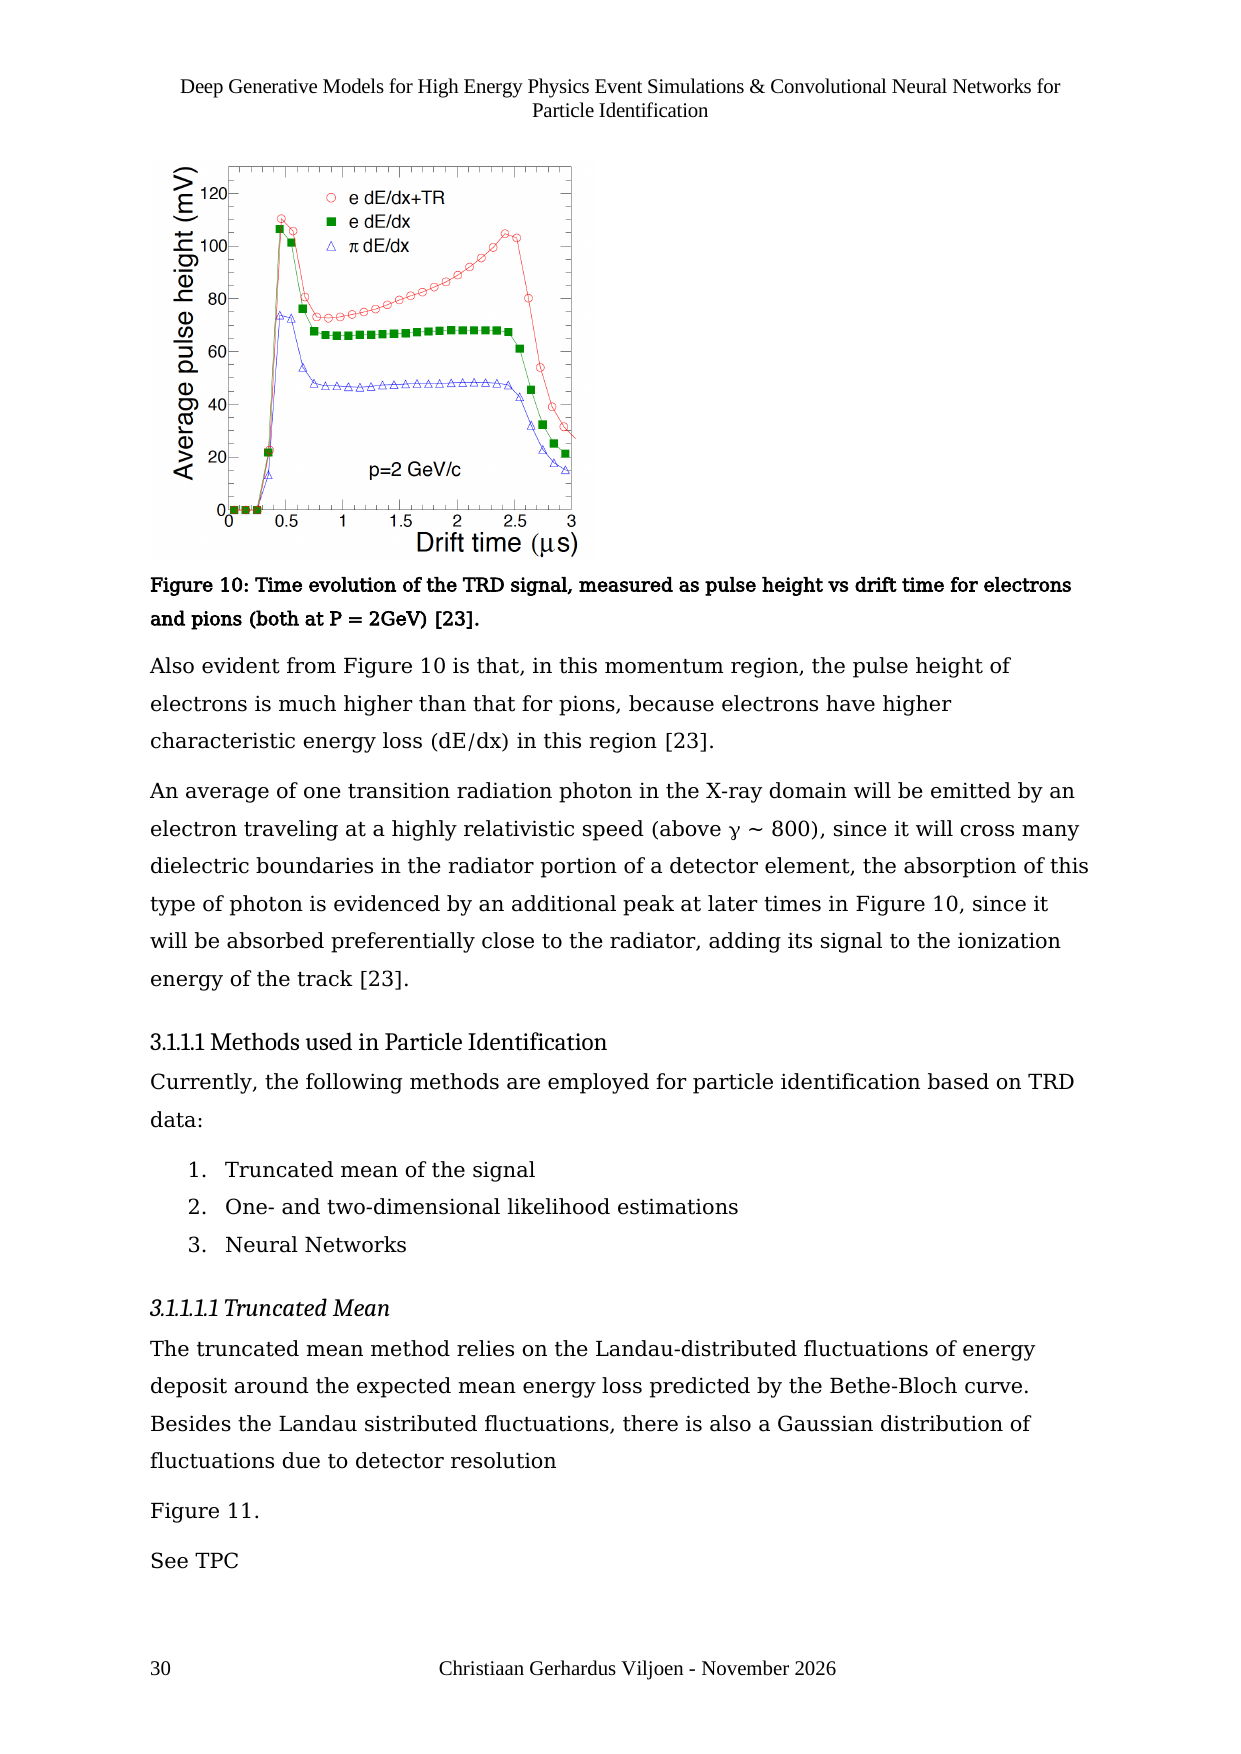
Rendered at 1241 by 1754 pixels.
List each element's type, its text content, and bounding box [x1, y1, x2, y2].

text Currently, the following methods are employed for particle identification based on TRD data: [150, 1069, 1090, 1132]
subtitle Methods used in Particle Identification [150, 1028, 1090, 1057]
subtitle Truncated Mean [150, 1294, 1090, 1323]
picture [150, 159, 598, 561]
list One- and two-dimensional likelihood estimations [187, 1194, 1090, 1219]
text Figure : Time evolution of the TRD signal, measured as pulse height vs drift time for electrons and pions (both at P = 2GeV) . [150, 573, 1090, 629]
list Truncated mean of the signal [187, 1157, 1090, 1182]
text An average of one transition radiation photon in the X-ray domain will be emitted by an electron traveling at a highly relativistic speed (above ~ 800), since it will cross many dielectric boundaries in the radiator portion of a detector element, the absorption of this type of photon is evidenced by an additional peak at later times in Figure 11, since it will be absorbed preferentially close to the radiator, adding its signal to the ionization energy of the track . [150, 778, 1090, 990]
text The truncated mean method relies on the Landau-distributed fluctuations of energy deposit around the expected mean energy loss predicted by the Bethe-Bloch curve. Besides the Landau sistributed fluctuations, there is also a Gaussian distribution of fluctuations due to detector resolution [150, 1335, 1090, 1473]
text See TPC [150, 1548, 1090, 1573]
list Neural Networks [187, 1232, 1090, 1257]
text Also evident from Figure 11 is that, in this momentum region, the pulse height of electrons is much higher than that for pions, because electrons have higher characteristic energy loss (dE/dx) in this region . [150, 653, 1090, 753]
